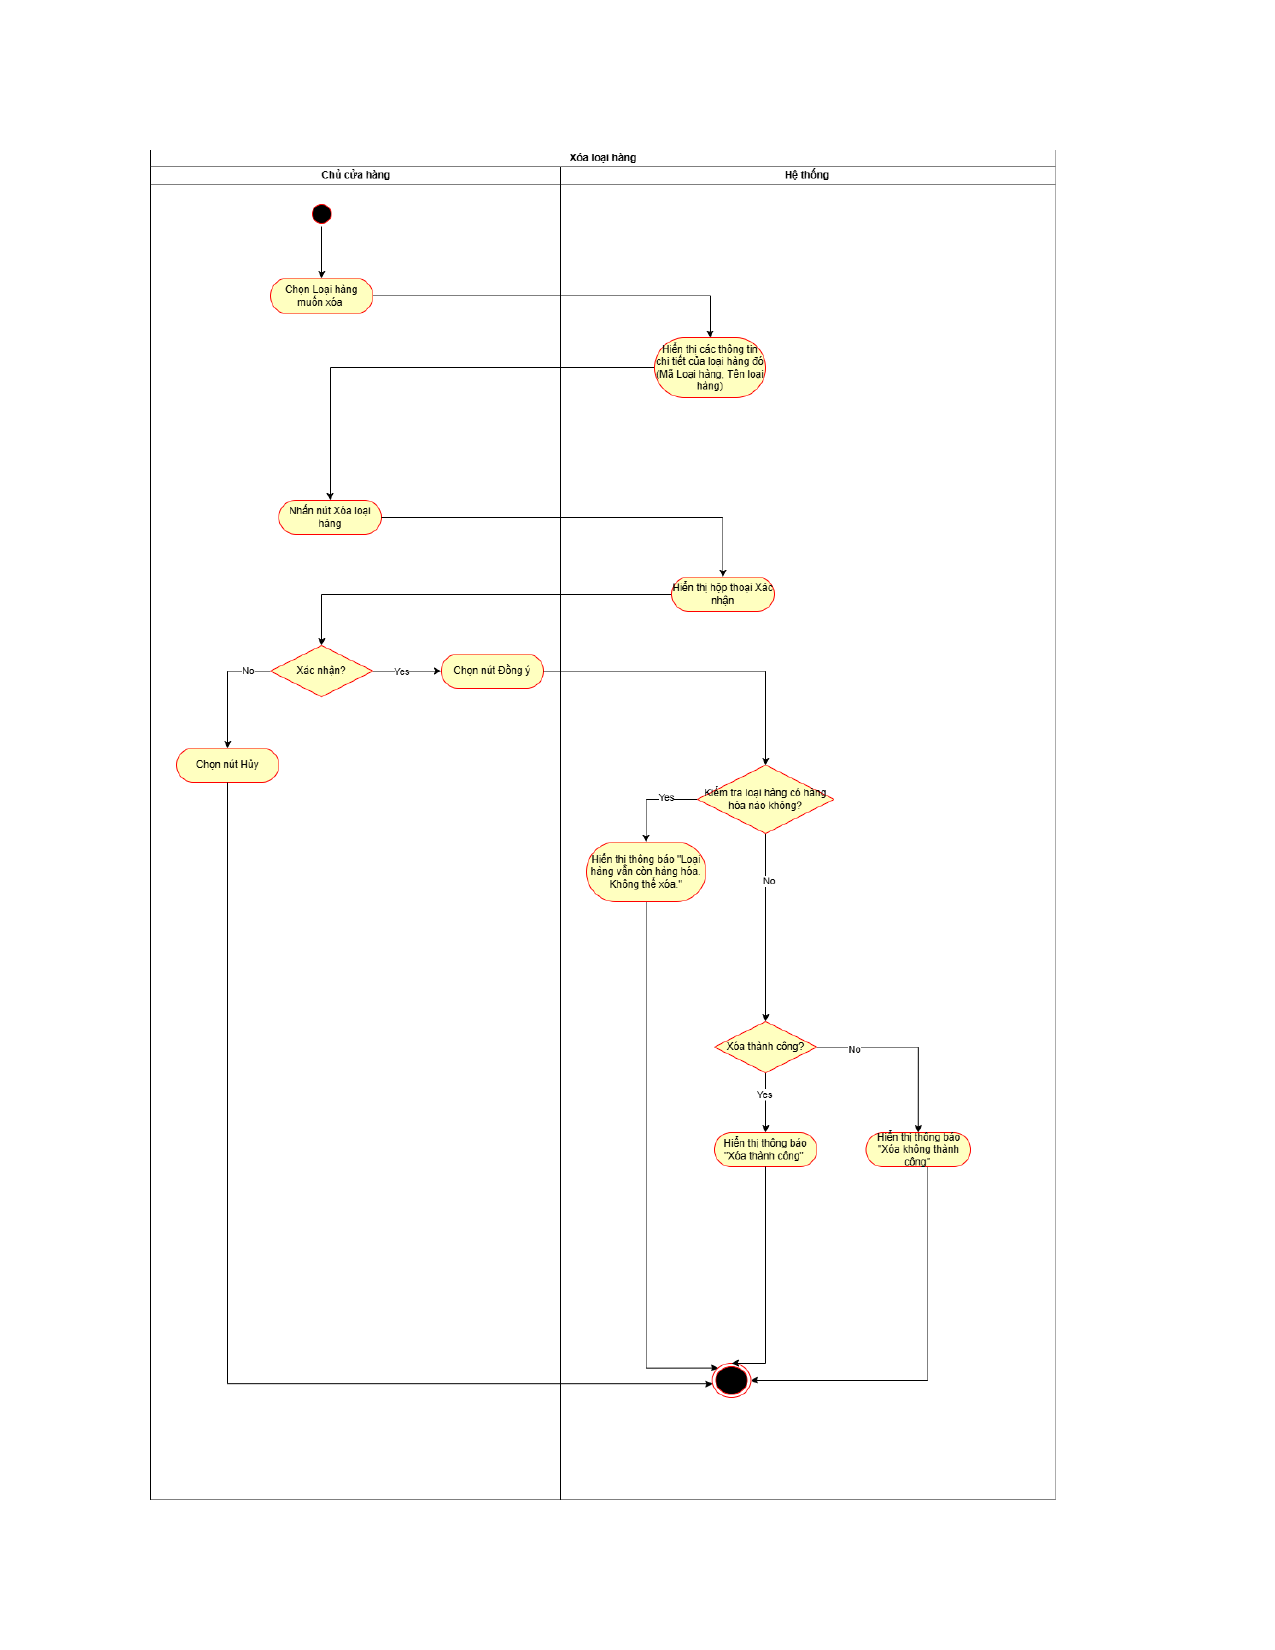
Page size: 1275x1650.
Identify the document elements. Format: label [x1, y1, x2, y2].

picture [150, 150, 1056, 1500]
